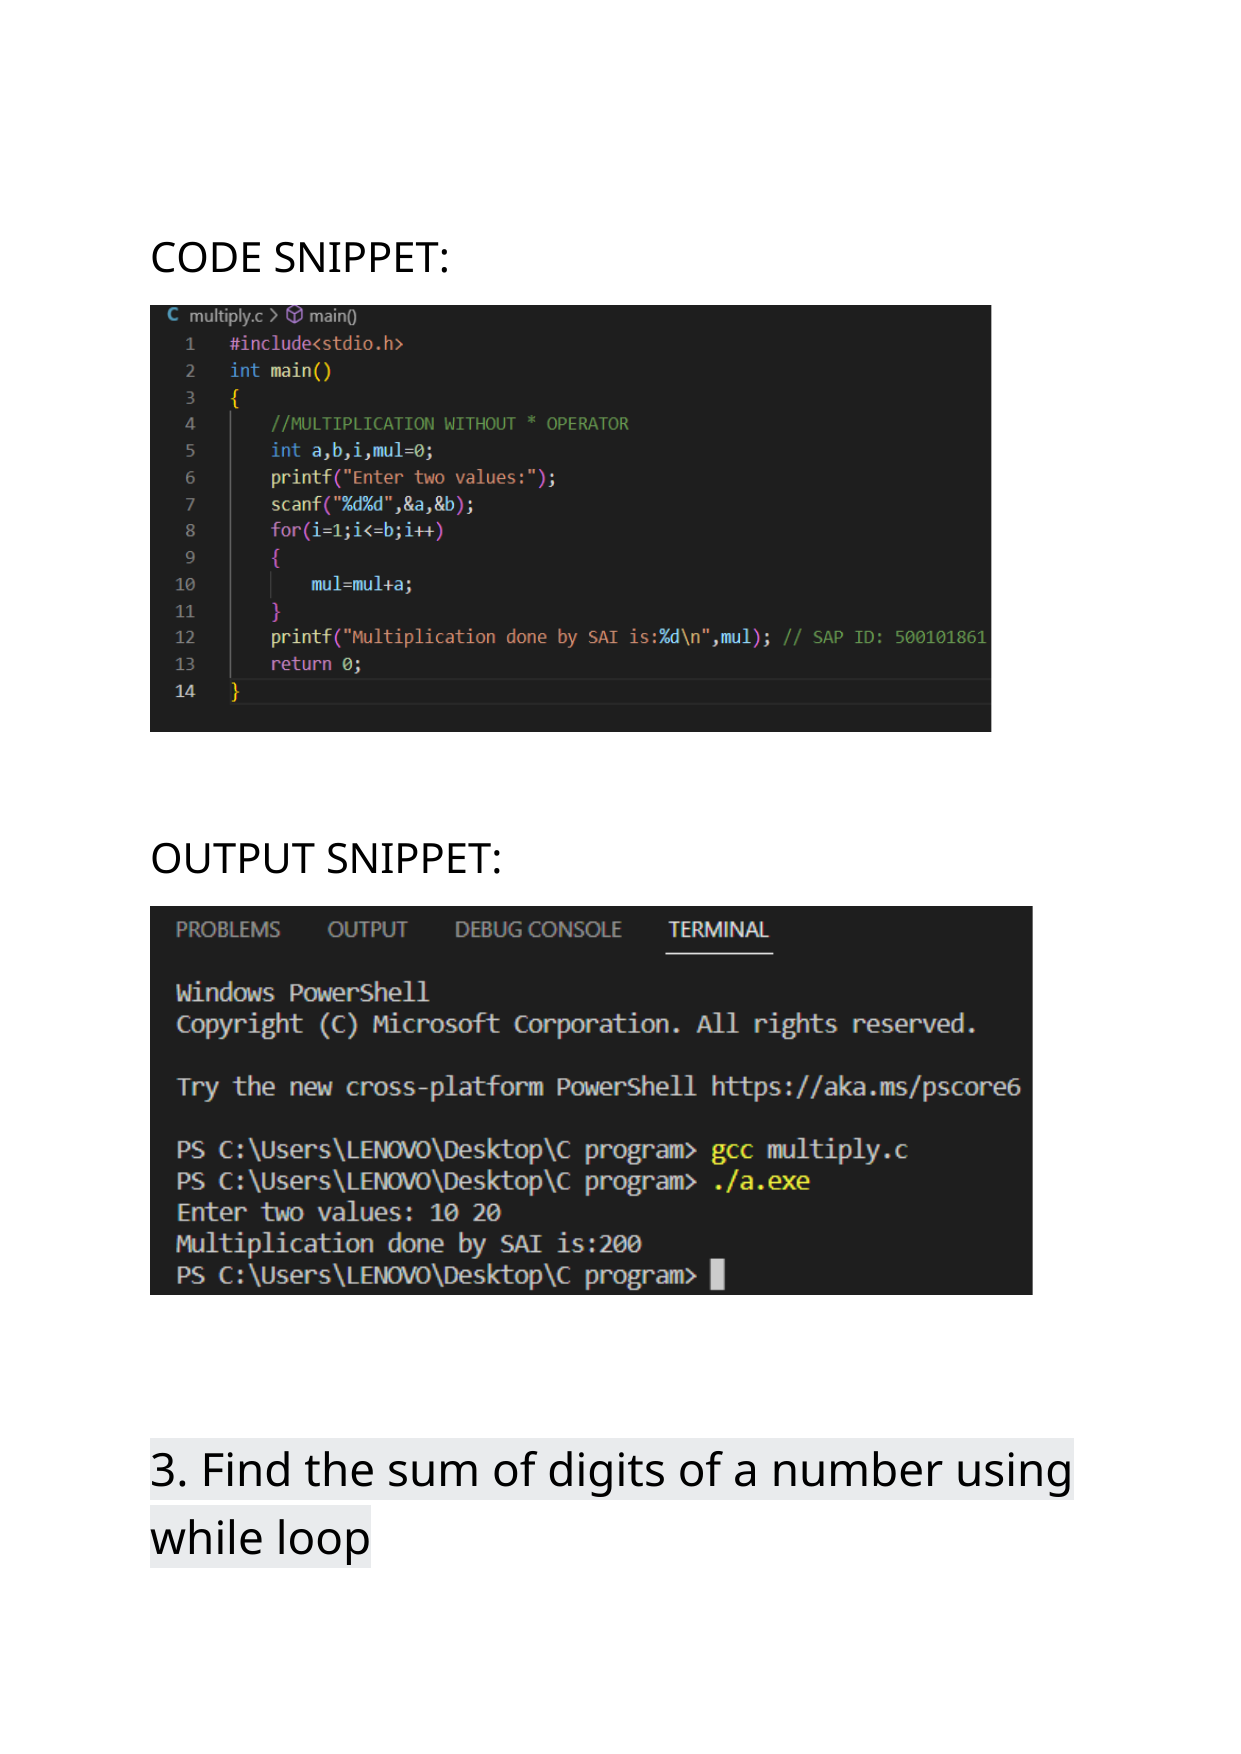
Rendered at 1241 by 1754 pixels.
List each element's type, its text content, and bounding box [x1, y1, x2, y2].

picture [150, 906, 1033, 1295]
picture [150, 305, 992, 732]
text CODE SNIPPET: [150, 228, 1090, 285]
text 3. Find the sum of digits of a number using while loop [150, 1438, 1090, 1568]
text OUTPUT SNIPPET: [150, 829, 1090, 886]
